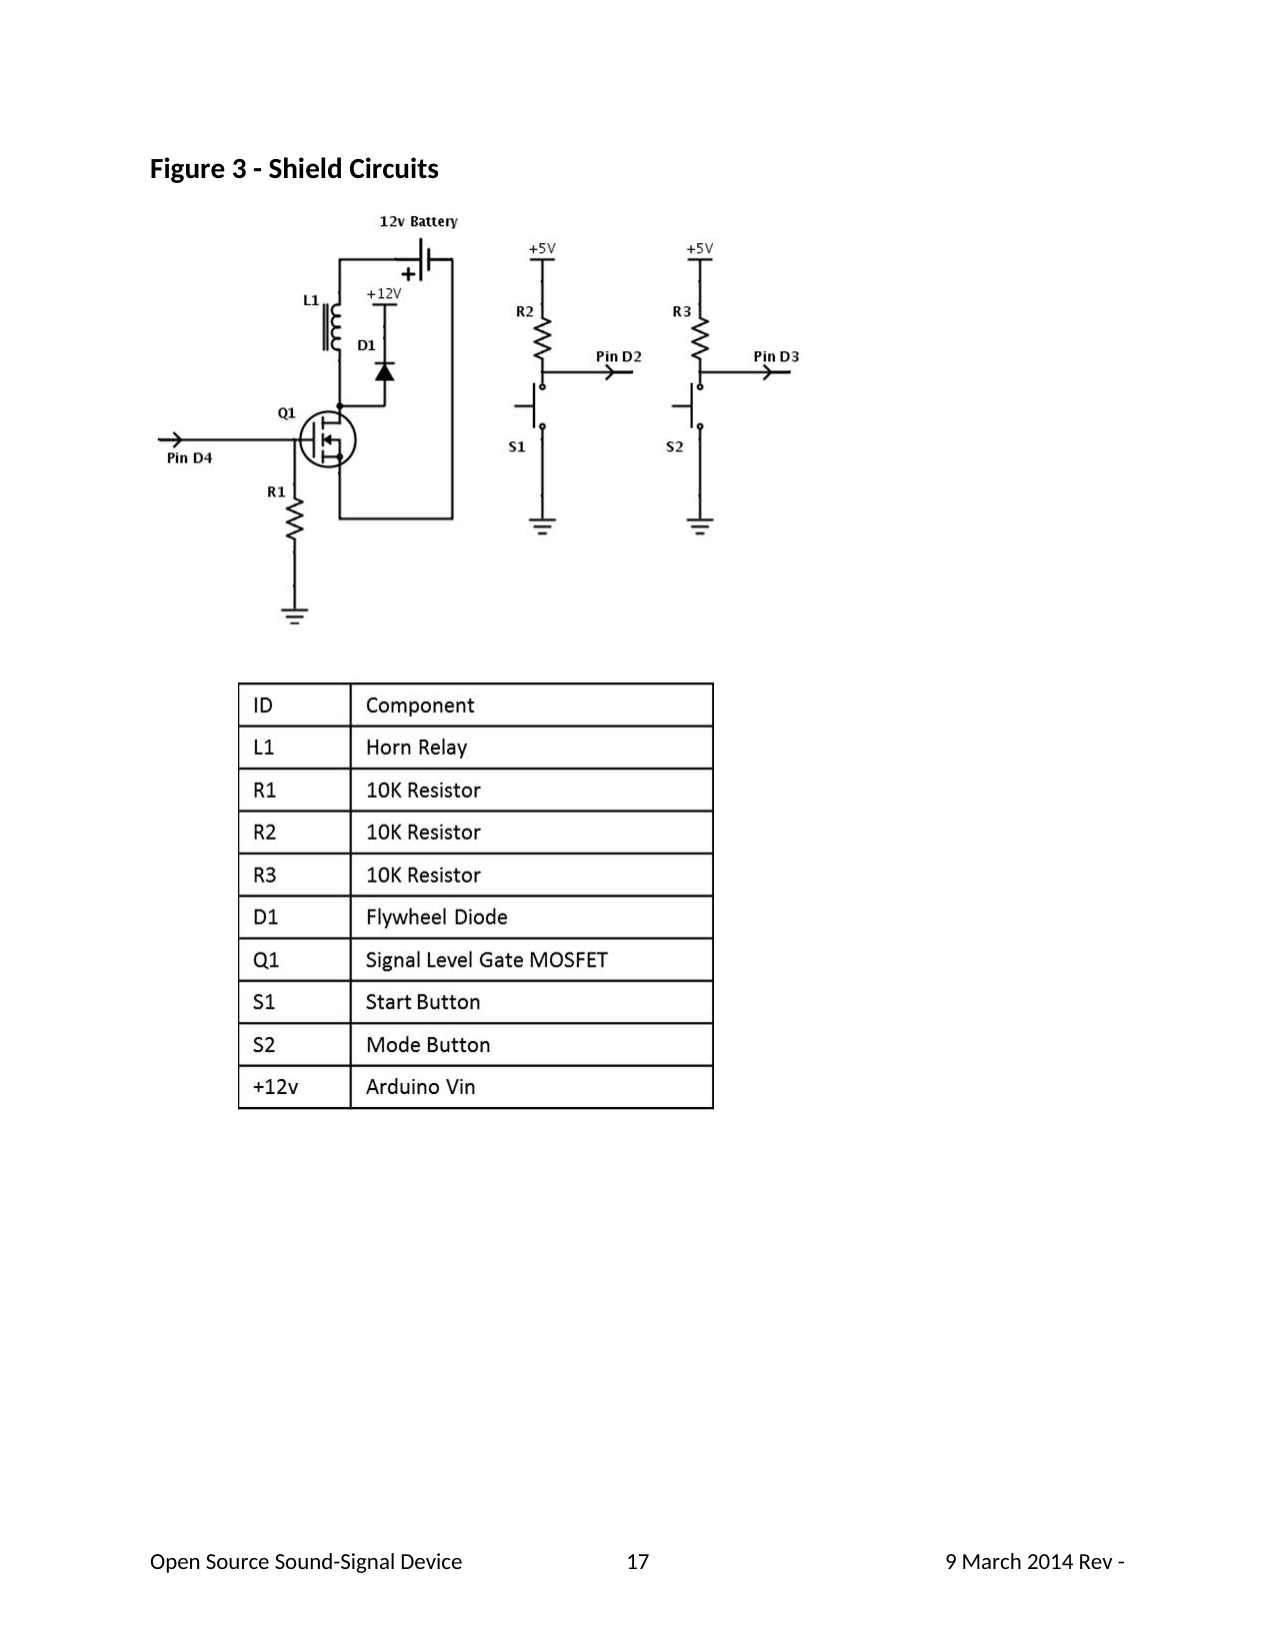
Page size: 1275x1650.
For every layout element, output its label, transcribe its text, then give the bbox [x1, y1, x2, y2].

text Figure 3 - Shield Circuits [150, 150, 1125, 186]
picture [150, 206, 802, 1114]
